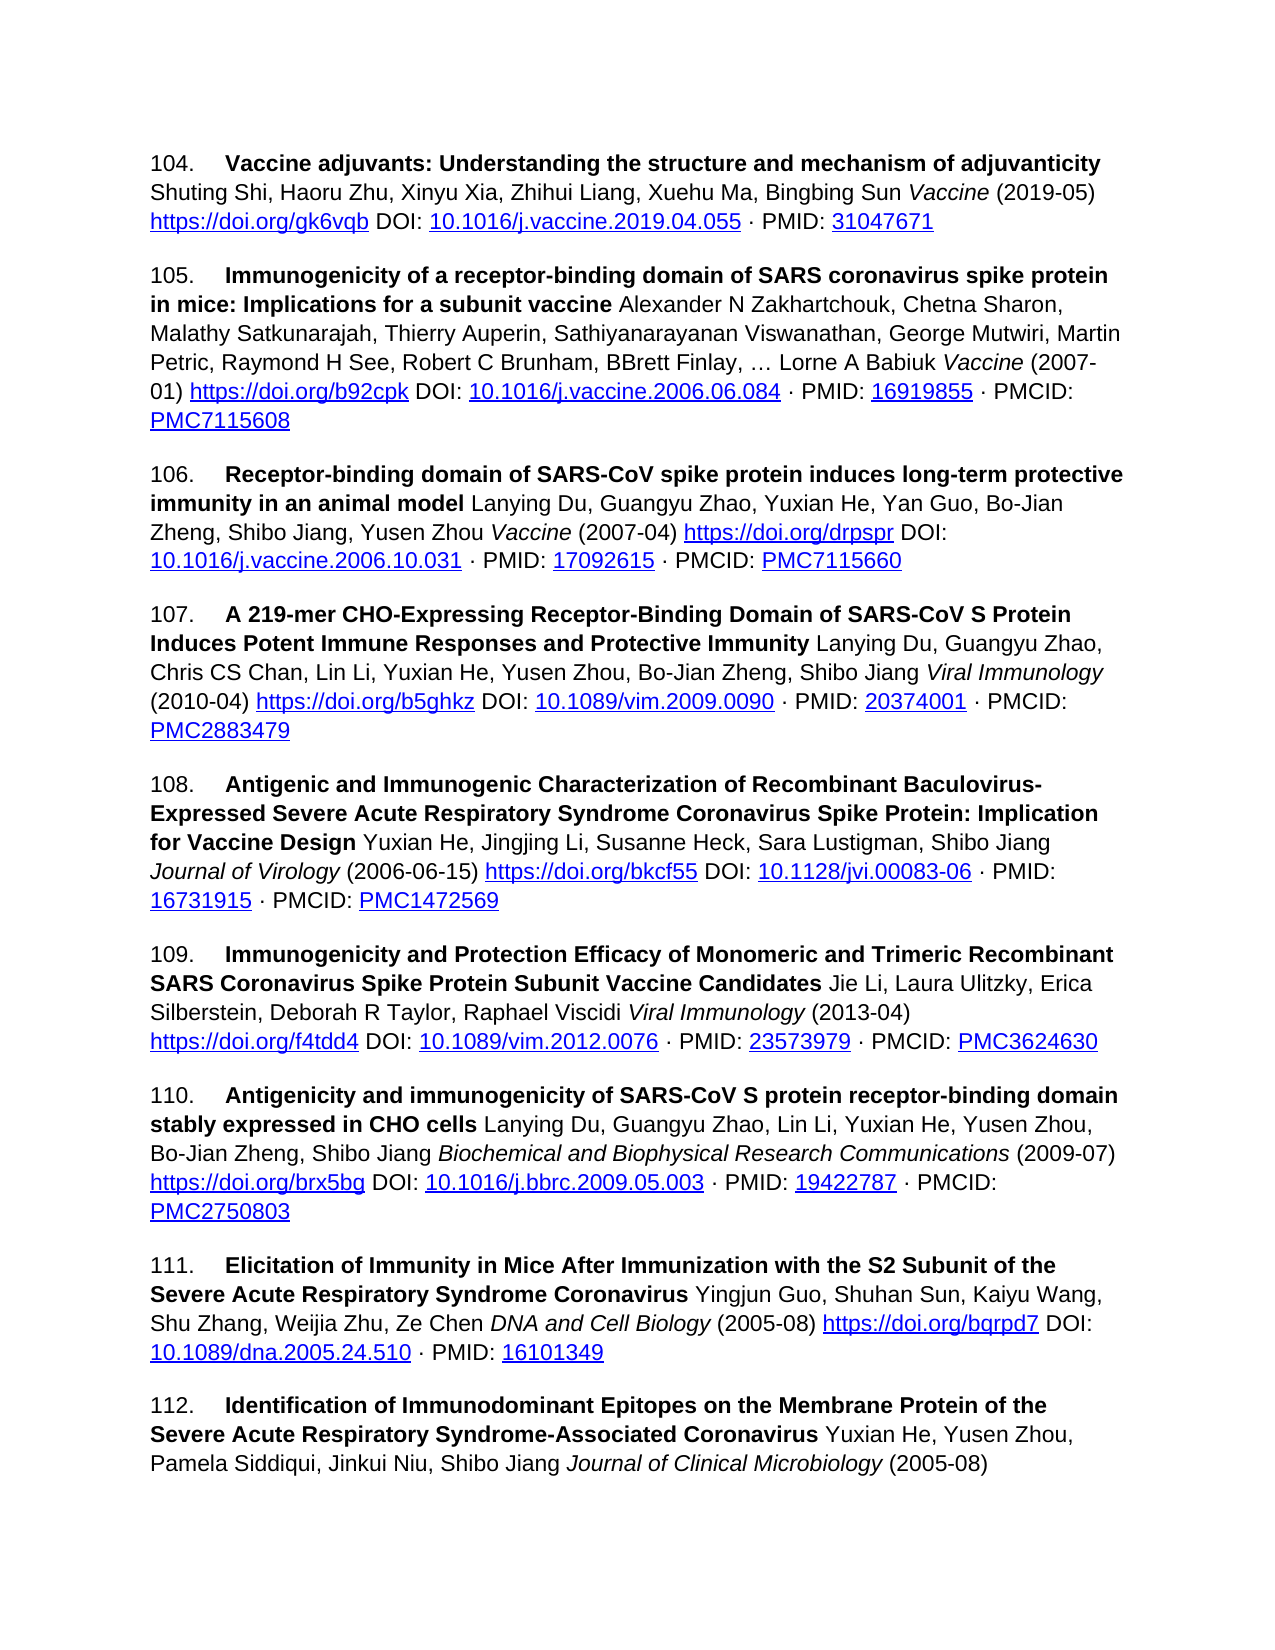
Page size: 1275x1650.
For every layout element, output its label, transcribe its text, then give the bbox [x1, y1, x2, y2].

text 104. Vaccine adjuvants: Understanding the structure and mechanism of adjuvanticity Shuting Shi, Haoru Zhu, Xinyu Xia, Zhihui Liang, Xuehu Ma, Bingbing Sun Vaccine (2019-05) https://doi.org/gk6vqb DOI: 10.1016/j.vaccine.2019.04.055 · PMID: 31047671 [150, 150, 1125, 234]
text 106. Receptor-binding domain of SARS-CoV spike protein induces long-term protective immunity in an animal model Lanying Du, Guangyu Zhao, Yuxian He, Yan Guo, Bo-Jian Zheng, Shibo Jiang, Yusen Zhou Vaccine (2007-04) https://doi.org/drpspr DOI: 10.1016/j.vaccine.2006.10.031 · PMID: 17092615 · PMCID: PMC7115660 [150, 461, 1125, 574]
text 111. Elicitation of Immunity in Mice After Immunization with the S2 Subunit of the Severe Acute Respiratory Syndrome Coronavirus Yingjun Guo, Shuhan Sun, Kaiyu Wang, Shu Zhang, Weijia Zhu, Ze Chen DNA and Cell Biology (2005-08) https://doi.org/bqrpd7 DOI: 10.1089/dna.2005.24.510 · PMID: 16101349 [150, 1252, 1125, 1365]
text 110. Antigenicity and immunogenicity of SARS-CoV S protein receptor-binding domain stably expressed in CHO cells Lanying Du, Guangyu Zhao, Lin Li, Yuxian He, Yusen Zhou, Bo-Jian Zheng, Shibo Jiang Biochemical and Biophysical Research Communications (2009-07) https://doi.org/brx5bg DOI: 10.1016/j.bbrc.2009.05.003 · PMID: 19422787 · PMCID: PMC2750803 [150, 1082, 1125, 1224]
text 107. A 219-mer CHO-Expressing Receptor-Binding Domain of SARS-CoV S Protein Induces Potent Immune Responses and Protective Immunity Lanying Du, Guangyu Zhao, Chris CS Chan, Lin Li, Yuxian He, Yusen Zhou, Bo-Jian Zheng, Shibo Jiang Viral Immunology (2010-04) https://doi.org/b5ghkz DOI: 10.1089/vim.2009.0090 · PMID: 20374001 · PMCID: PMC2883479 [150, 601, 1125, 744]
text 108. Antigenic and Immunogenic Characterization of Recombinant Baculovirus-Expressed Severe Acute Respiratory Syndrome Coronavirus Spike Protein: Implication for Vaccine Design Yuxian He, Jingjing Li, Susanne Heck, Sara Lustigman, Shibo Jiang Journal of Virology (2006-06-15) https://doi.org/bkcf55 DOI: 10.1128/jvi.00083-06 · PMID: 16731915 · PMCID: PMC1472569 [150, 771, 1125, 913]
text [150, 1392, 1125, 1477]
text 109. Immunogenicity and Protection Efficacy of Monomeric and Trimeric Recombinant SARS Coronavirus Spike Protein Subunit Vaccine Candidates Jie Li, Laura Ulitzky, Erica Silberstein, Deborah R Taylor, Raphael Viscidi Viral Immunology (2013-04) https://doi.org/f4tdd4 DOI: 10.1089/vim.2012.0076 · PMID: 23573979 · PMCID: PMC3624630 [150, 941, 1125, 1054]
text 105. Immunogenicity of a receptor-binding domain of SARS coronavirus spike protein in mice: Implications for a subunit vaccine Alexander N Zakhartchouk, Chetna Sharon, Malathy Satkunarajah, Thierry Auperin, Sathiyanarayanan Viswanathan, George Mutwiri, Martin Petric, Raymond H See, Robert C Brunham, BBrett Finlay, … Lorne A Babiuk Vaccine (2007-01) https://doi.org/b92cpk DOI: 10.1016/j.vaccine.2006.06.084 · PMID: 16919855 · PMCID: PMC7115608 [150, 262, 1125, 433]
